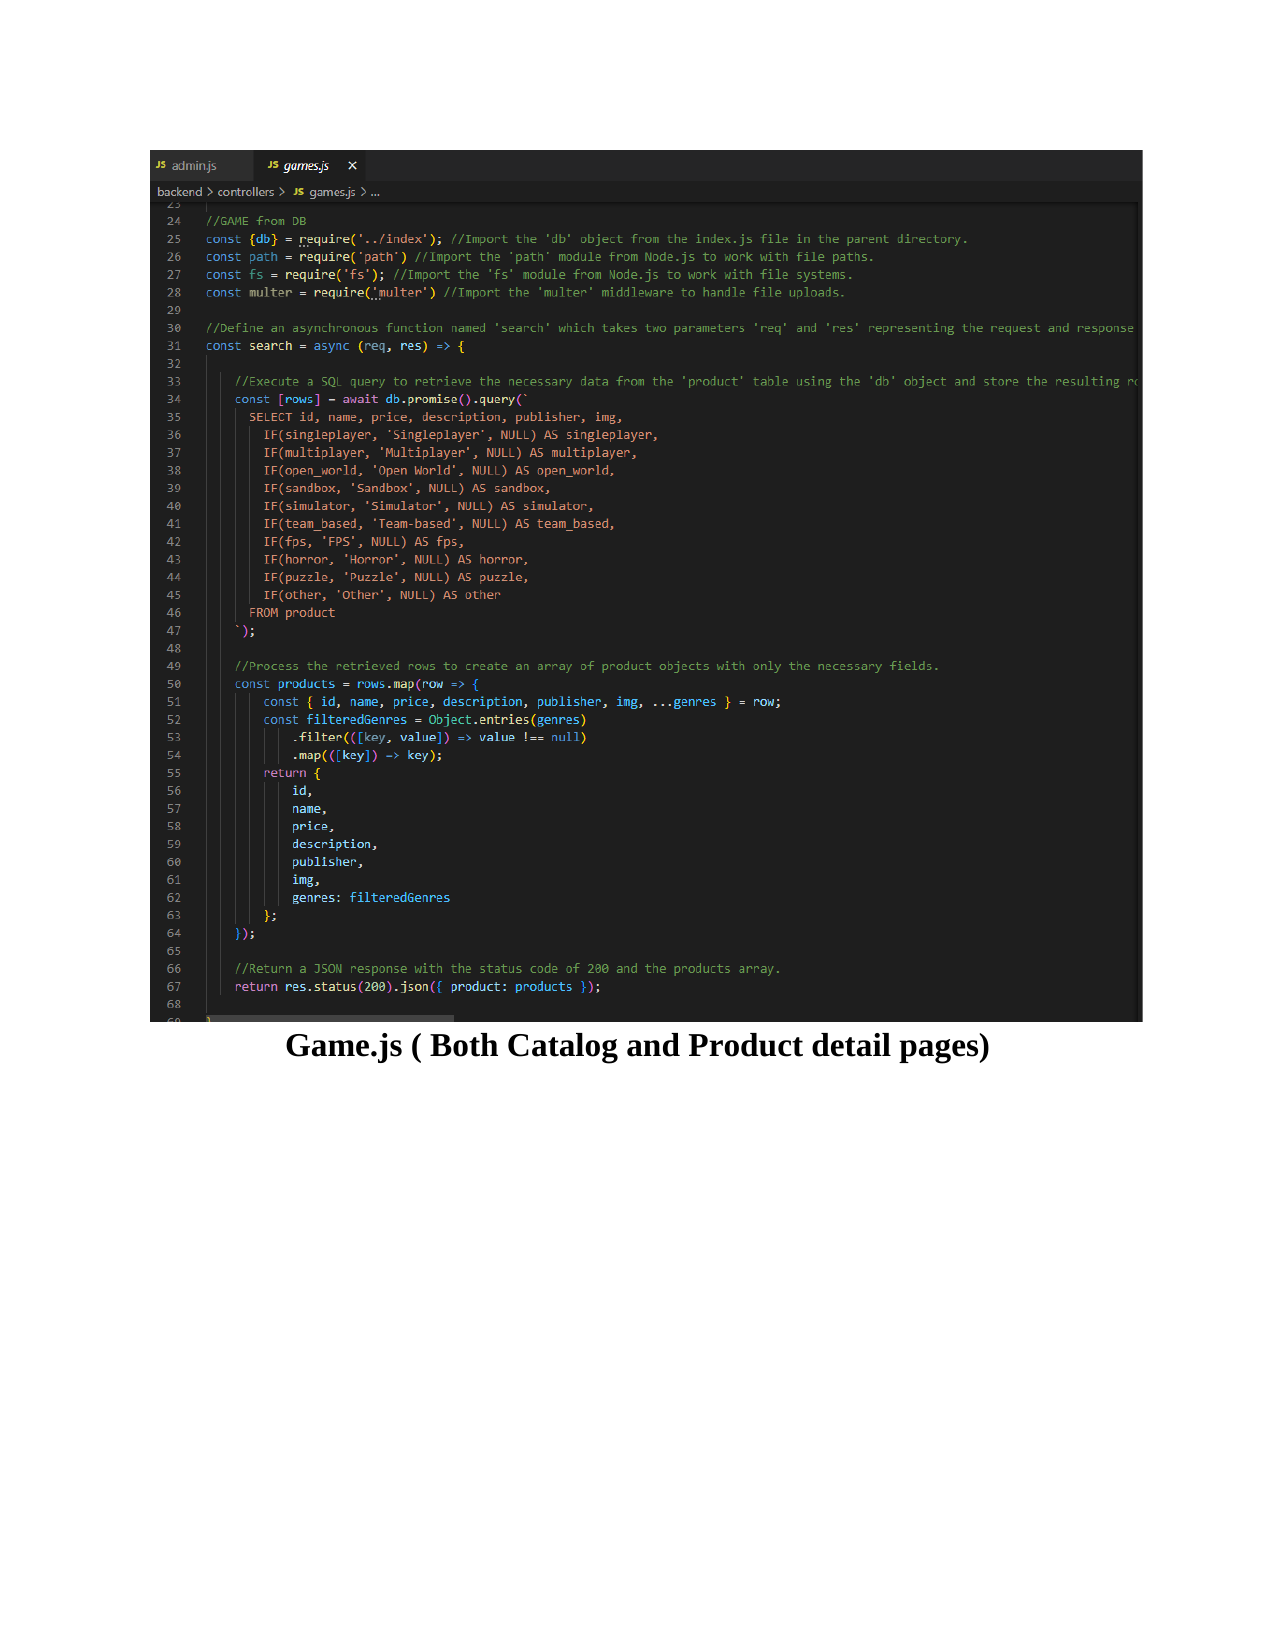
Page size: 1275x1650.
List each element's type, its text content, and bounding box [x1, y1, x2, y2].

picture [150, 150, 1143, 1022]
text Game.js ( Both Catalog and Product detail pages) [150, 1025, 1125, 1063]
